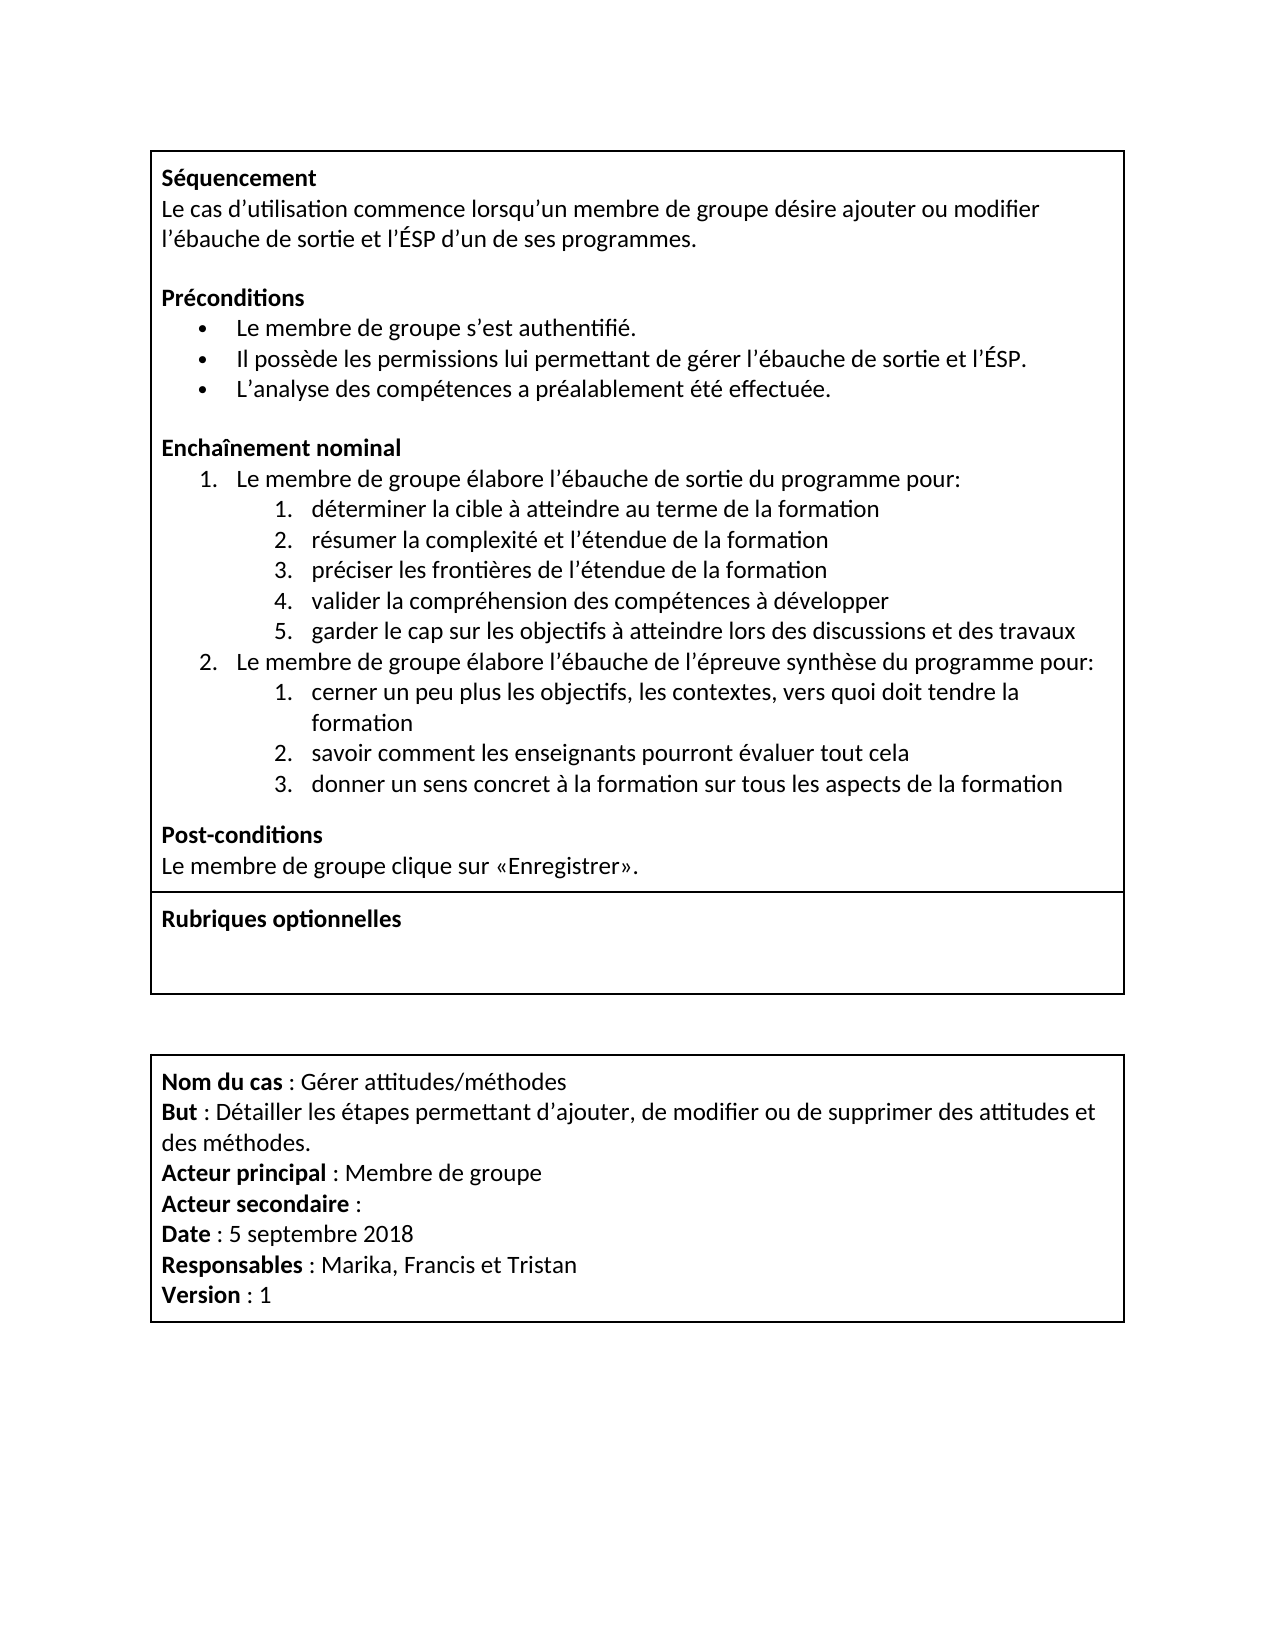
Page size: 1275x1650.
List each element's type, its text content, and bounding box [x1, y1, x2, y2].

table_cell Séquencement Le cas d’utilisation commence lorsqu’un membre de groupe désire ajouter ou modifier l’ébauche de sortie et l’ÉSP d’un de ses programmes. Préconditions Le membre de groupe s’est authentifié. Il possède les permissions lui permettant de gérer l’ébauche de sortie et l’ÉSP. L’analyse des compétences a préalablement été effectuée. Enchaînement nominal Le membre de groupe élabore l’ébauche de sortie du programme pour: déterminer la cible à atteindre au terme de la formation résumer la complexité et l’étendue de la formation préciser les frontières de l’étendue de la formation valider la compréhension des compétences à développer garder le cap sur les objectifs à atteindre lors des discussions et des travaux Le membre de groupe élabore l’ébauche de l’épreuve synthèse du programme pour: cerner un peu plus les objectifs, les contextes, vers quoi doit tendre la formation savoir comment les enseignants pourront évaluer tout cela donner un sens concret à la formation sur tous les aspects de la formation Post-conditions Le membre de groupe clique sur «Enregistrer». [152, 152, 1123, 891]
table_header Nom du cas : Gérer attitudes/méthodes But : Détailler les étapes permettant d’ajouter, de modifier ou de supprimer des attitudes et des méthodes. Acteur principal : Membre de groupe Acteur secondaire : Date : 5 septembre 2018 Responsables : Marika, Francis et Tristan Version : 1 [152, 1056, 1123, 1321]
table_cell Rubriques optionnelles [152, 893, 1123, 993]
